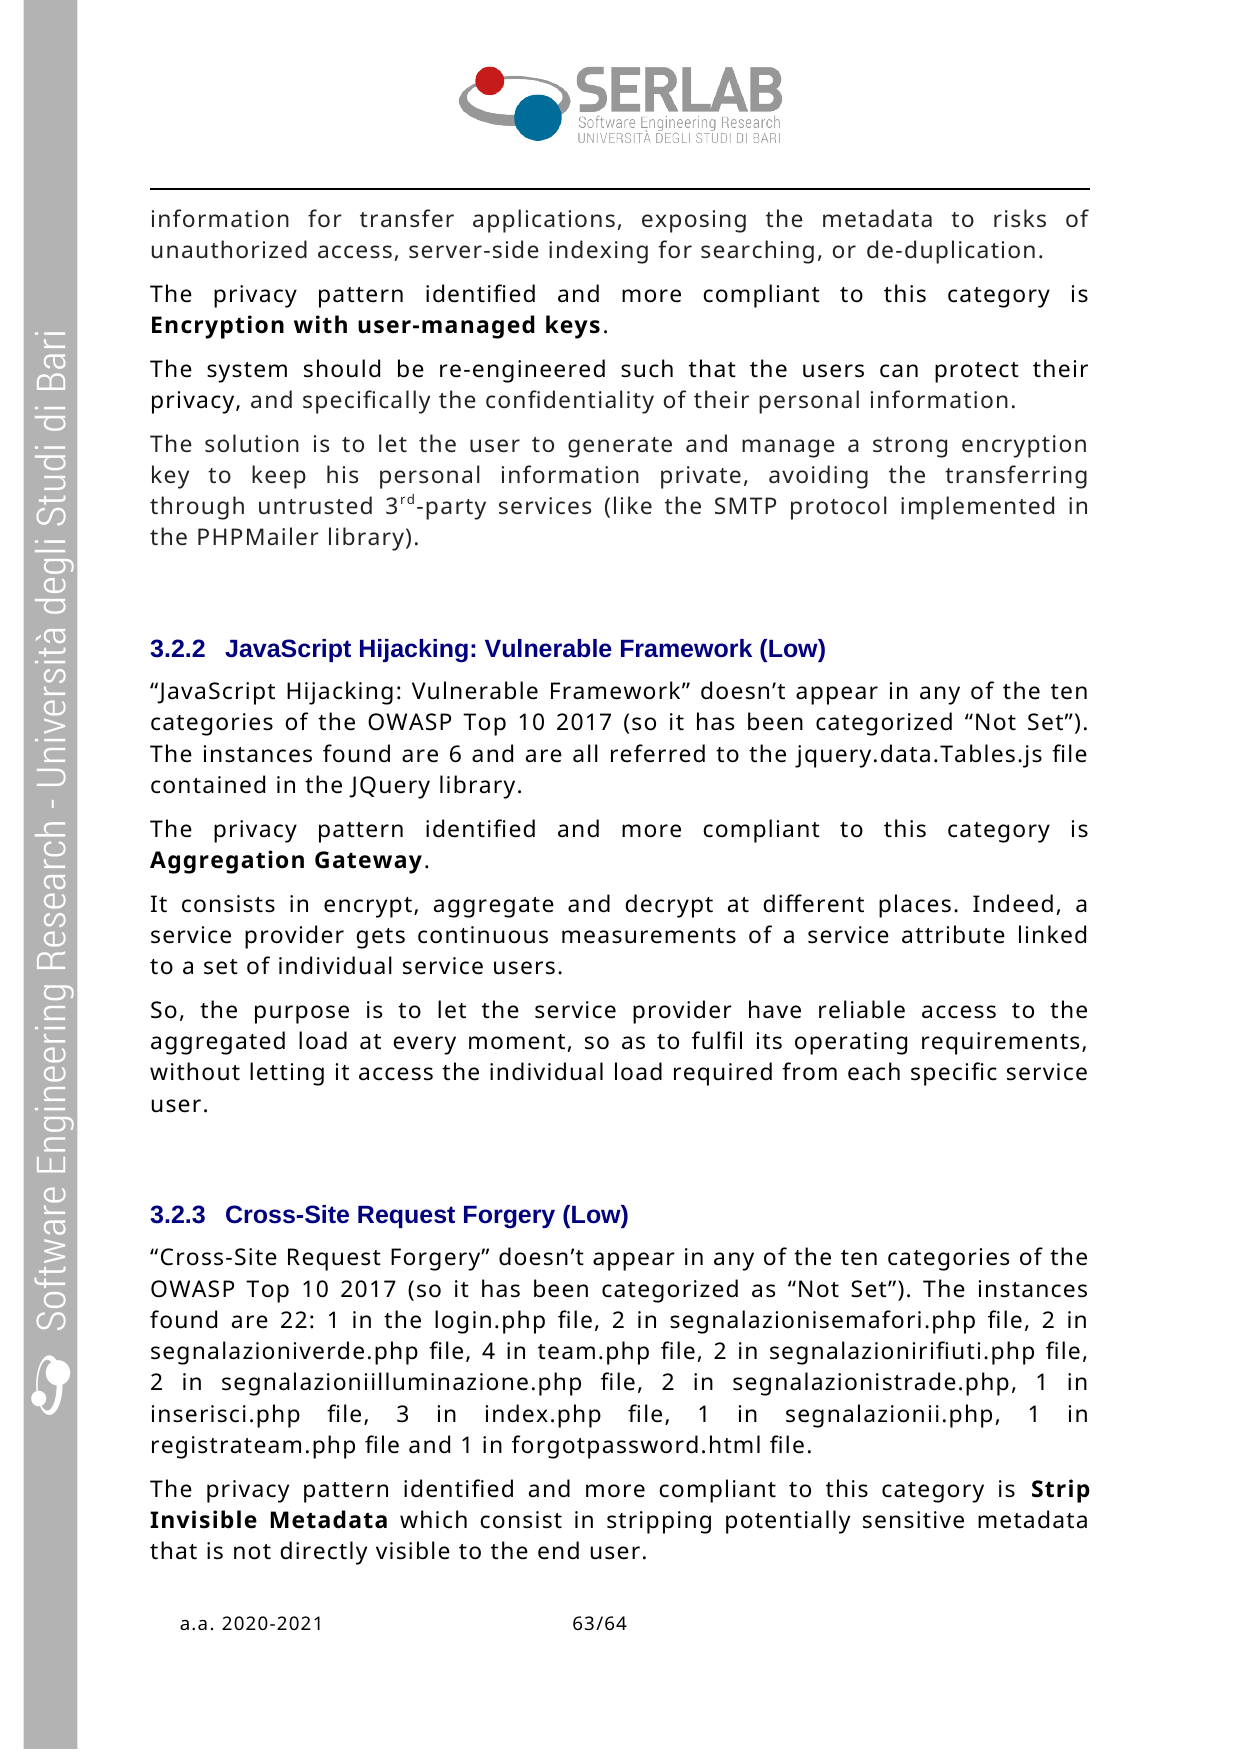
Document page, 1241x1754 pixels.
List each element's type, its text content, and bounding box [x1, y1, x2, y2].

text The system should be re-engineered such that the users can protect their privacy, and specifically the confidentiality of their personal information. [150, 352, 1090, 415]
text So, the purpose is to let the service provider have reliable access to the aggregated load at every moment, so as to fulfil its operating requirements, without letting it access the individual load required from each specific service user. [150, 994, 1090, 1119]
text “Cross-Site Request Forgery” doesn’t appear in any of the ten categories of the OWASP Top 10 2017 (so it has been categorized as “Not Set”). The instances found are 22: 1 in the login.php file, 2 in segnalazionisemafori.php file, 2 in segnalazioniverde.php file, 4 in team.php file, 2 in segnalazionirifiuti.php file, 2 in segnalazioniilluminazione.php file, 2 in segnalazionistrade.php, 1 in inserisci.php file, 3 in index.php file, 1 in segnalazionii.php, 1 in registrateam.php file and 1 in forgotpassword.html file. [150, 1241, 1090, 1460]
picture [23, 0, 78, 1749]
subtitle Cross-Site Request Forgery (Low) [150, 1200, 1090, 1229]
text The privacy pattern identified and more compliant to this category is Aggregation Gateway. [150, 812, 1090, 875]
text The solution is to let the user to generate and manage a strong encryption key to keep his personal information private, avoiding the transferring through untrusted 3rd-party services (like the SMTP protocol implemented in the PHPMailer library). [150, 427, 1090, 552]
subtitle JavaScript Hijacking: Vulnerable Framework (Low) [150, 634, 1090, 662]
text The privacy pattern identified and more compliant to this category is Encryption with user-managed keys. [150, 277, 1090, 340]
text It consists in encrypt, aggregate and decrypt at different places. Indeed, a service provider gets continuous measurements of a service attribute linked to a set of individual service users. [150, 887, 1090, 981]
text The privacy pattern identified and more compliant to this category is Strip Invisible Metadata which consist in stripping potentially sensitive metadata that is not directly visible to the end user. [150, 1472, 1090, 1566]
text “JavaScript Hijacking: Vulnerable Framework” doesn’t appear in any of the ten categories of the OWASP Top 10 2017 (so it has been categorized “Not Set”). The instances found are 6 and are all referred to the jquery.data.Tables.js file contained in the JQuery library. [150, 675, 1090, 800]
picture [455, 65, 785, 145]
